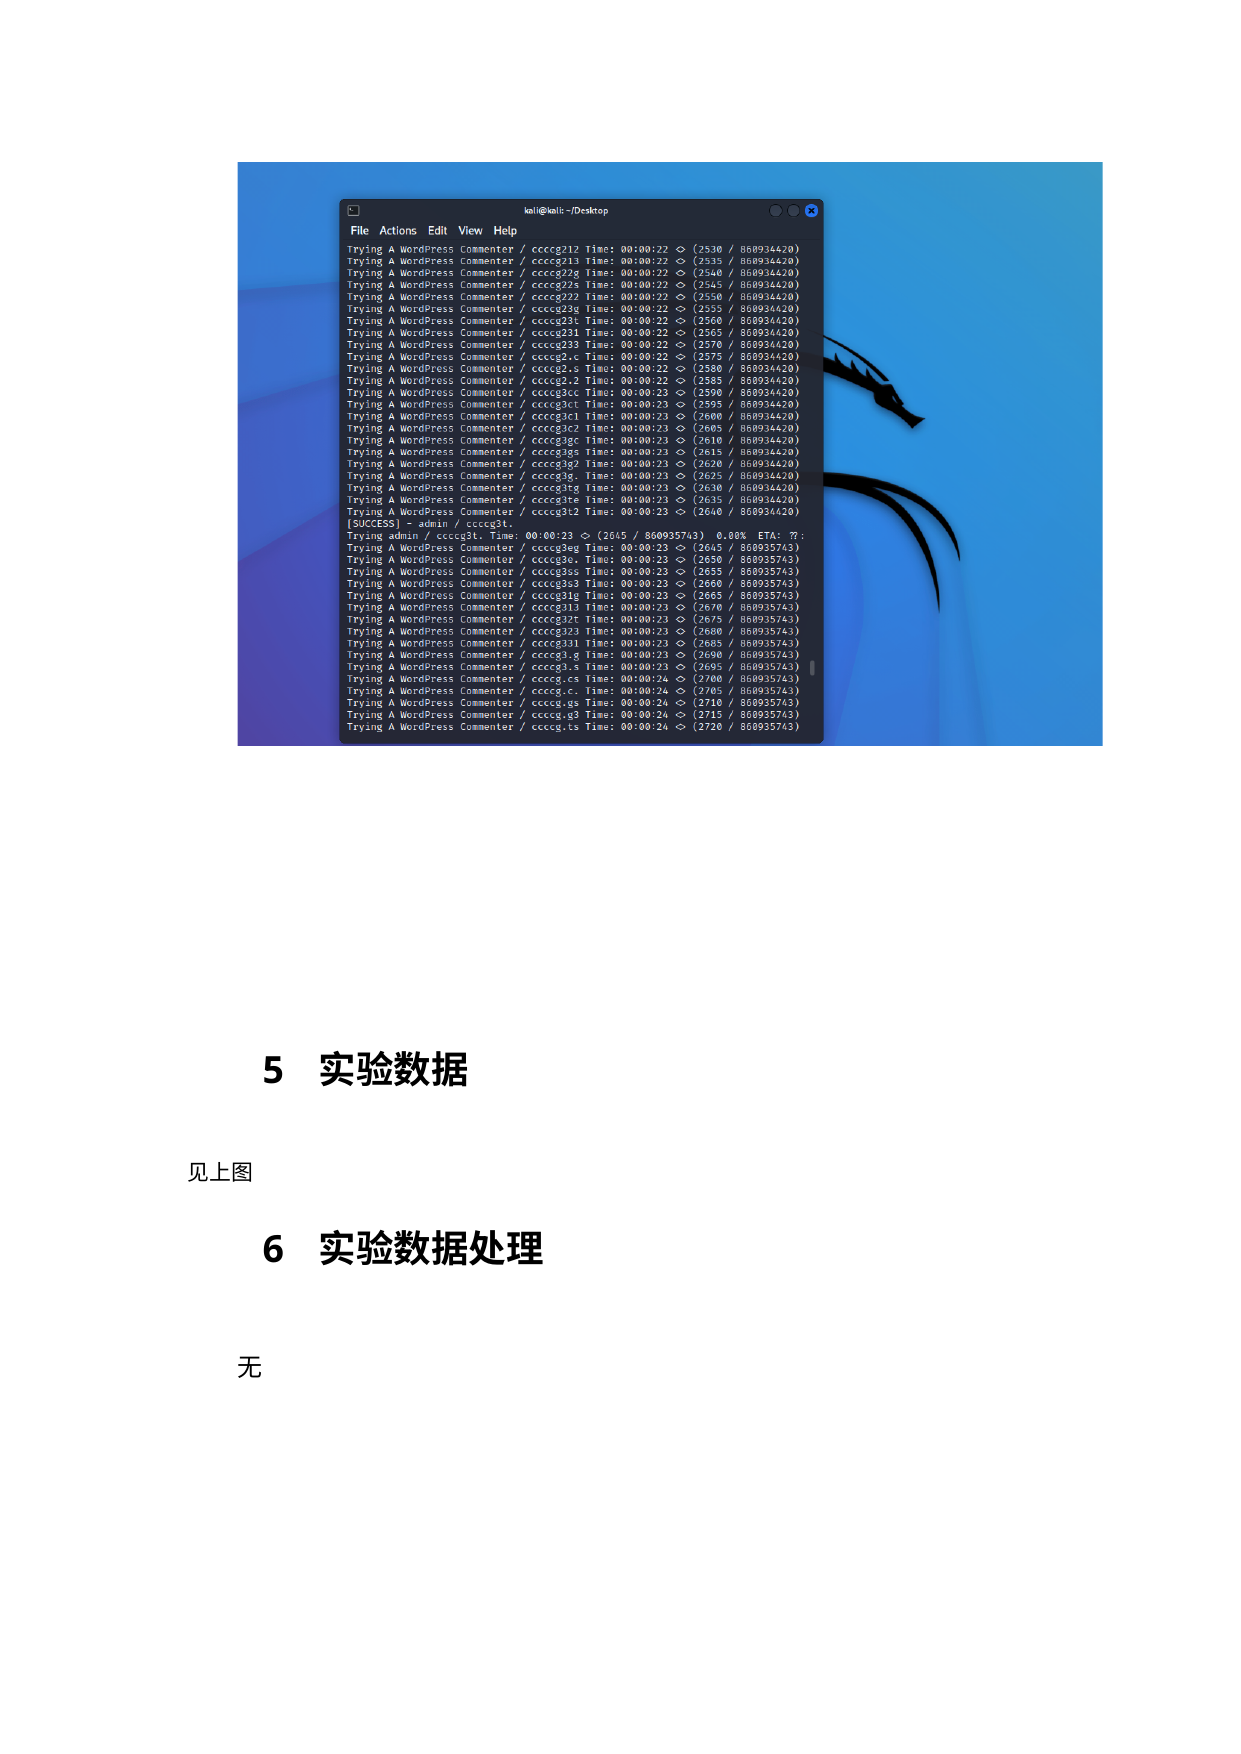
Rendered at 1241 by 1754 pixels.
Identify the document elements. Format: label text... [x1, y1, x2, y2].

text 见上图 [187, 1154, 1053, 1187]
picture [237, 162, 1103, 746]
subtitle 实验数据 [187, 1035, 1053, 1100]
text 无 [187, 1333, 1053, 1398]
subtitle 实验数据处理 [187, 1214, 1053, 1279]
